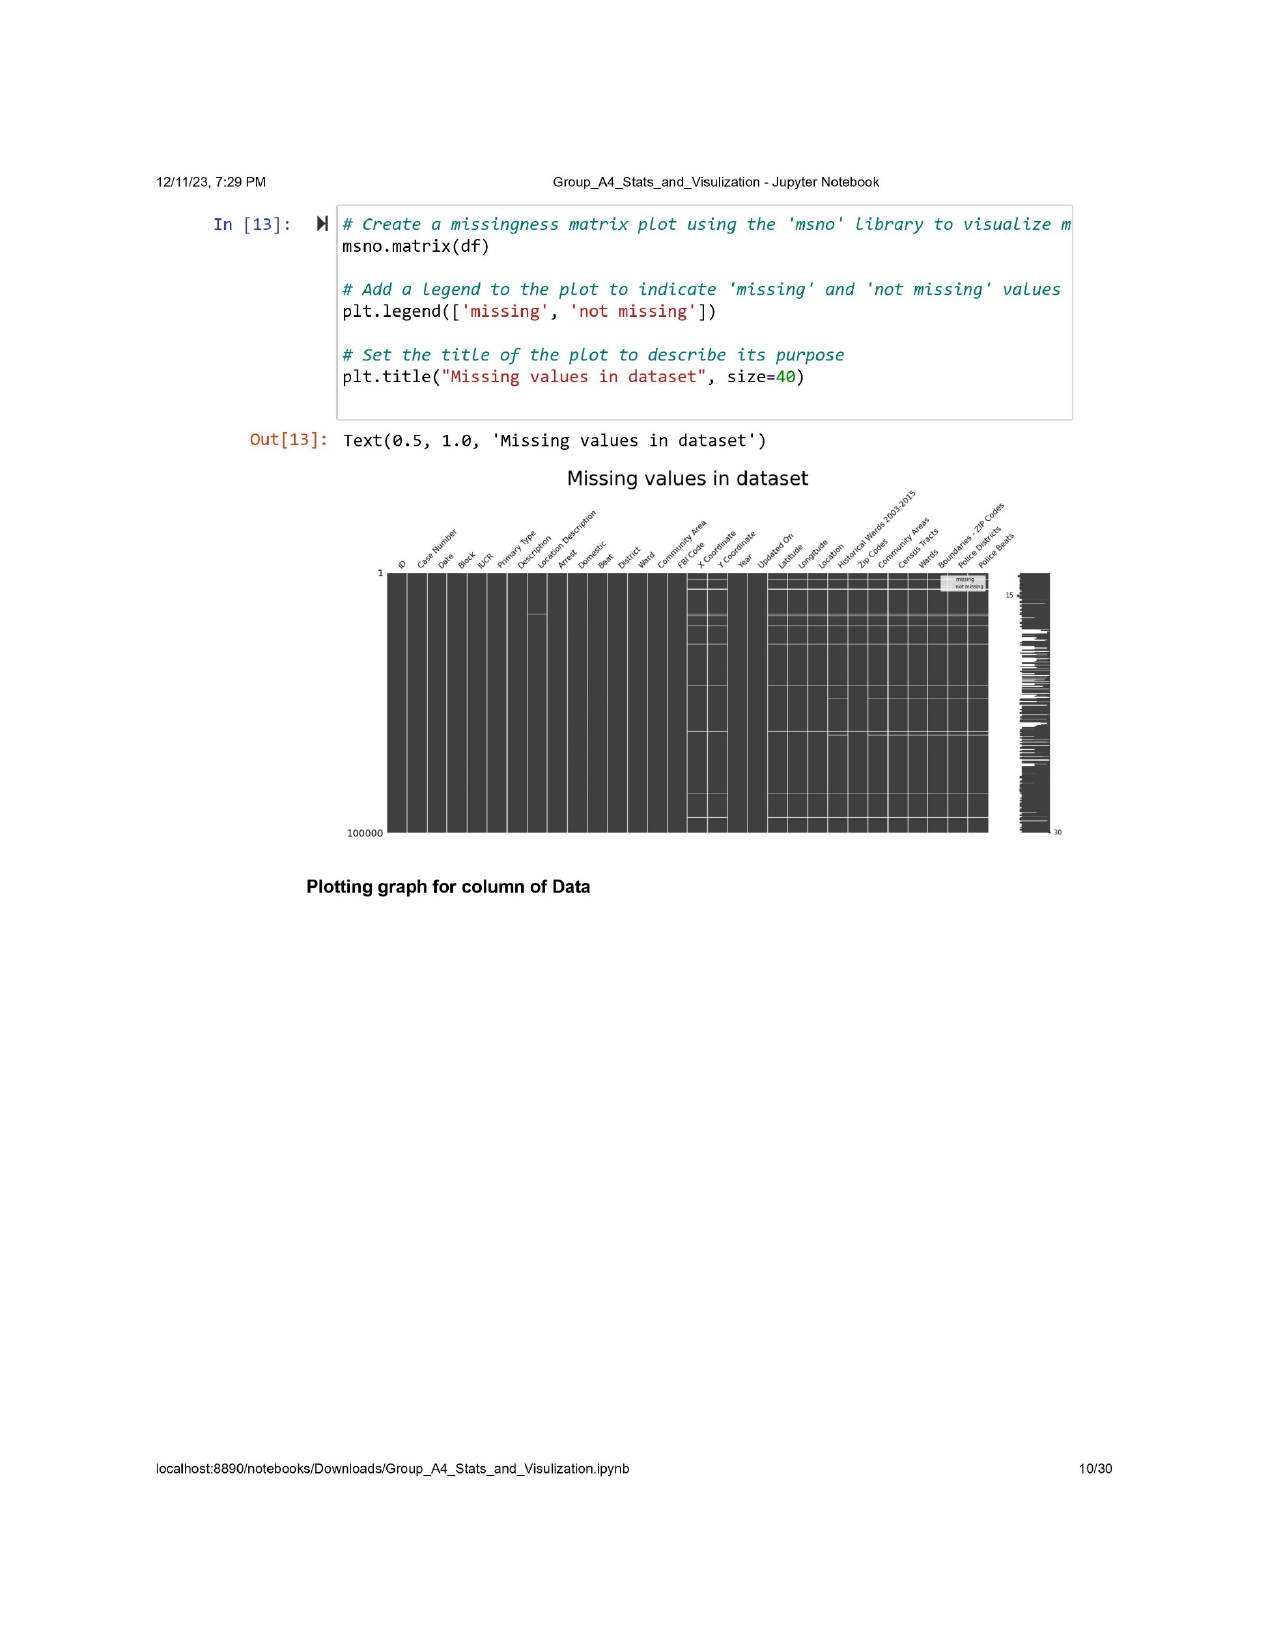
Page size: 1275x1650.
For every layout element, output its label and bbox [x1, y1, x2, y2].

picture [112, 150, 1155, 1500]
